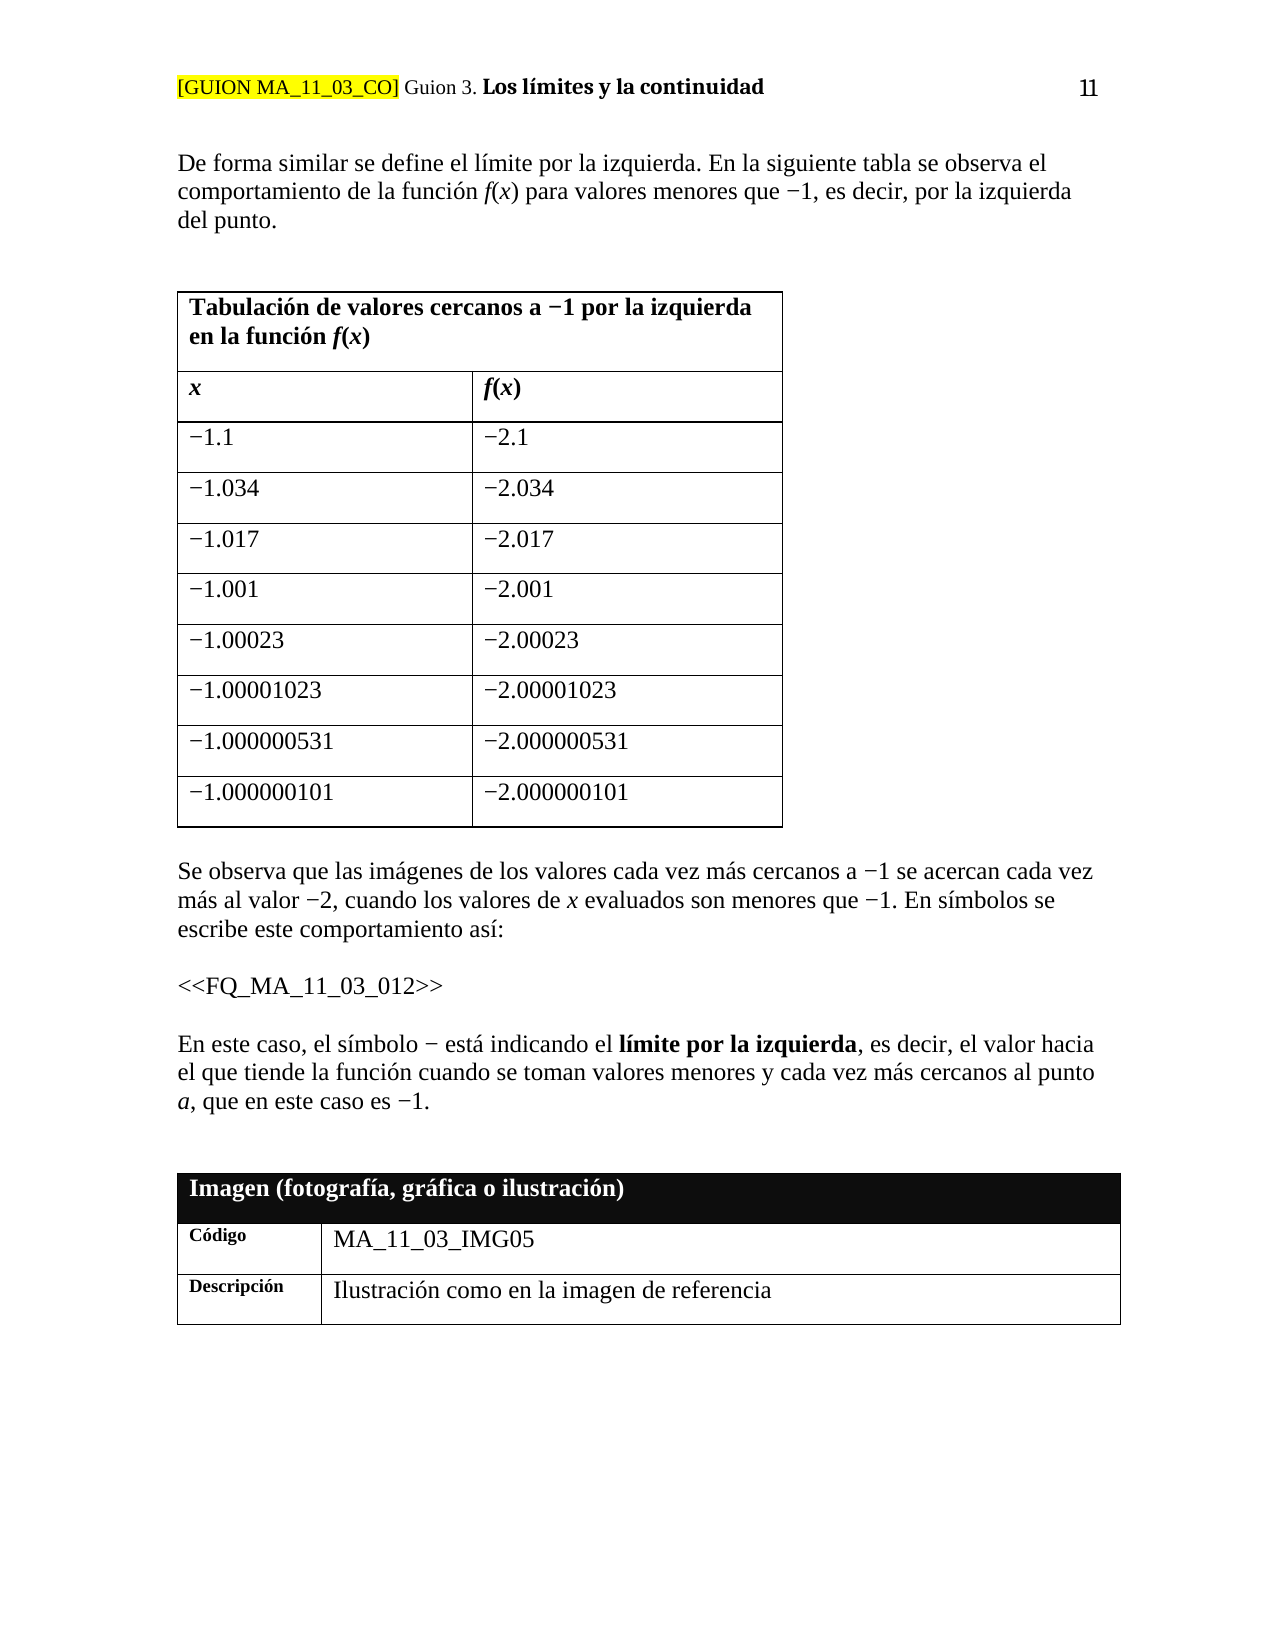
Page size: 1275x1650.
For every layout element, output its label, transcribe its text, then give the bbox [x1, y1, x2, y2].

table_cell −1.000000101 [178, 777, 472, 826]
table_cell −2.000000531 [473, 726, 782, 776]
table_cell −2.000000101 [473, 777, 782, 826]
table_cell −1.1 [178, 423, 472, 472]
table_cell −1.00001023 [178, 676, 472, 725]
table_cell Código [178, 1224, 321, 1274]
table_cell −2.1 [473, 423, 782, 472]
table_cell −1.034 [178, 473, 472, 523]
table_cell MA_11_03_IMG05 [322, 1224, 1120, 1274]
table_cell −2.017 [473, 524, 782, 573]
table_cell −2.00023 [473, 625, 782, 674]
table_cell −1.000000531 [178, 726, 472, 776]
text Se observa que las imágenes de los valores cada vez más cercanos a −1 se acercan cada vez más al valor −2, cuando los valores de x evaluados son menores que −1. En símbolos se escribe este comportamiento así: [177, 856, 1098, 942]
text En este caso, el símbolo − está indicando el límite por la izquierda, es decir, el valor hacia el que tiende la función cuando se toman valores menores y cada vez más cercanos al punto a, que en este caso es −1. [177, 1029, 1098, 1115]
table_header Imagen (fotografía, gráfica o ilustración) [178, 1174, 1120, 1223]
table_cell −2.034 [473, 473, 782, 523]
table_cell −1.017 [178, 524, 472, 573]
table_cell −1.001 [178, 574, 472, 624]
table_cell f(x) [473, 372, 782, 421]
table_cell −2.001 [473, 574, 782, 624]
text De forma similar se define el límite por la izquierda. En la siguiente tabla se observa el comportamiento de la función f(x) para valores menores que −1, es decir, por la izquierda del punto. [177, 148, 1098, 234]
table_cell Descripción [178, 1275, 321, 1324]
table_cell x [178, 372, 472, 421]
table_cell Ilustración como en la imagen de referencia [322, 1275, 1120, 1324]
table_cell −2.00001023 [473, 676, 782, 725]
text <<FQ_MA_11_03_012>> [177, 971, 1098, 1000]
table_header Tabulación de valores cercanos a −1 por la izquierda en la función f(x) [178, 293, 782, 371]
table_cell −1.00023 [178, 625, 472, 674]
